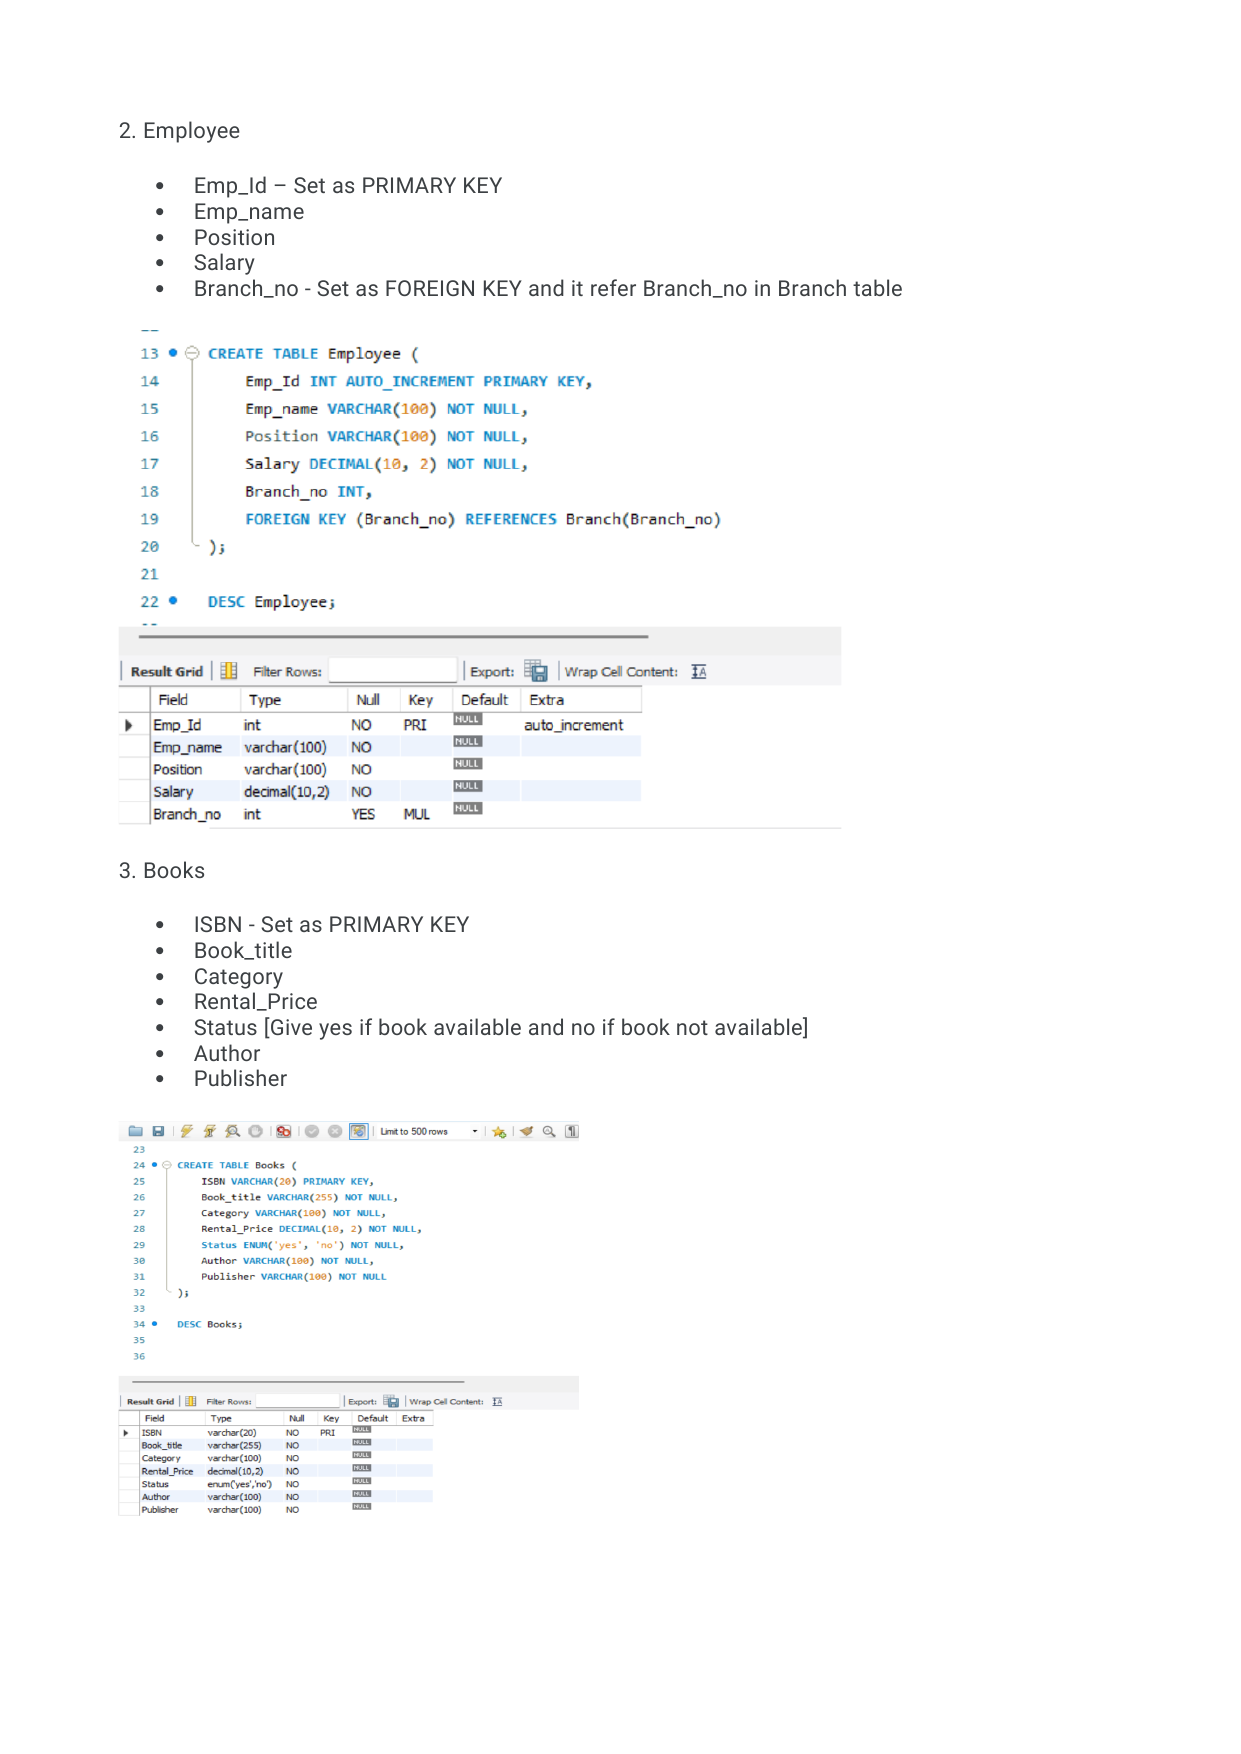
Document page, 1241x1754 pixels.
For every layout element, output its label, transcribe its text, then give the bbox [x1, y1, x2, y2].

list Category [156, 964, 1122, 989]
list ISBN - Set as PRIMARY KEY [156, 912, 1122, 938]
picture [118, 330, 842, 829]
list Emp_name [156, 199, 1122, 224]
list Book_title [156, 938, 1122, 964]
list Branch_no - Set as FOREIGN KEY and it refer Branch_no in Branch table [156, 276, 1122, 301]
list Emp_Id – Set as PRIMARY KEY [156, 173, 1122, 199]
list Position [156, 224, 1122, 250]
list Rental_Price [156, 989, 1122, 1015]
list Salary [156, 250, 1122, 276]
list Author [156, 1041, 1122, 1066]
text 3. Books [118, 858, 1122, 883]
list Status [Give yes if book available and no if book not available] [156, 1015, 1122, 1041]
text 2. Employee [118, 118, 1122, 144]
list Publisher [156, 1066, 1122, 1092]
picture [118, 1121, 579, 1526]
